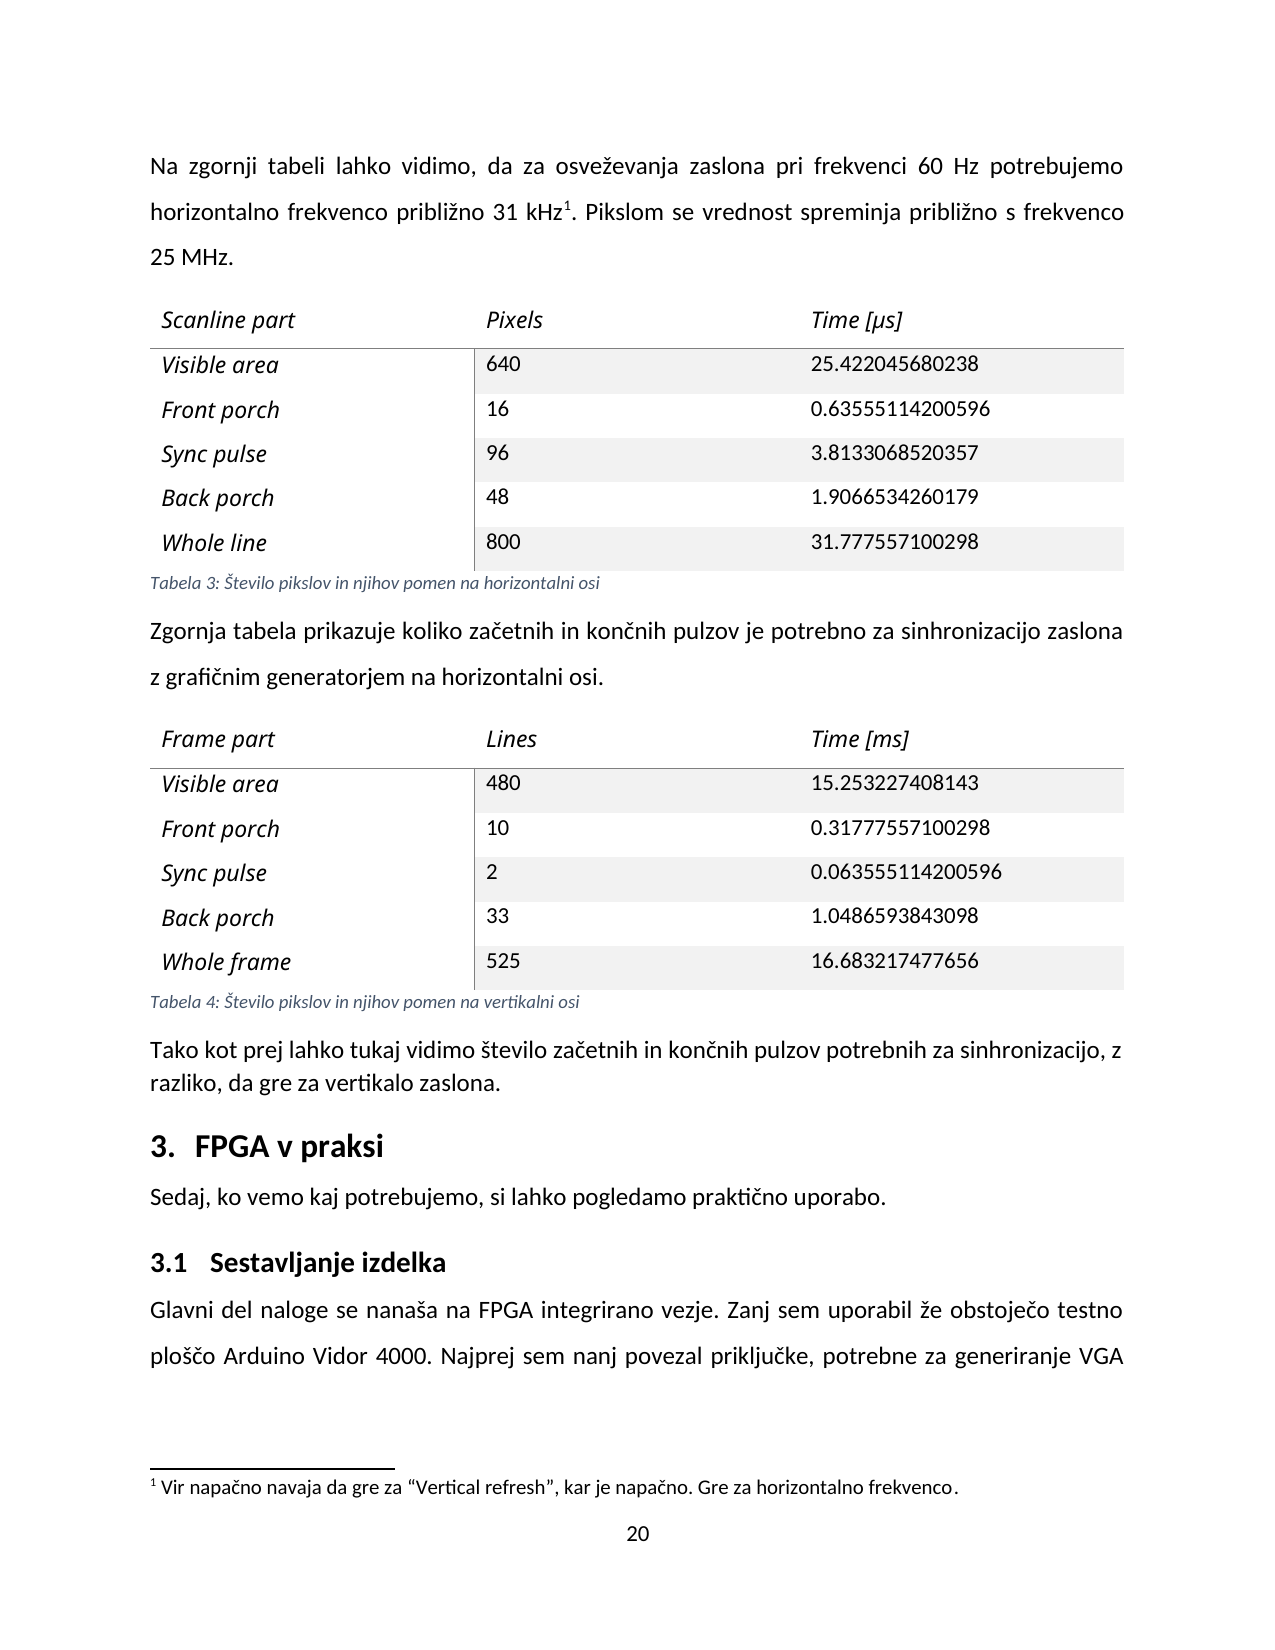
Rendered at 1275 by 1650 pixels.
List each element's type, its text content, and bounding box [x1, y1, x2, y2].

table_cell 15.253227408143 [799, 769, 1124, 813]
text Tako kot prej lahko tukaj vidimo število začetnih in končnih pulzov potrebnih za sinhronizacijo, z razliko, da gre za vertikalo zaslona. [150, 1034, 1125, 1097]
table_header Time [µs] [799, 304, 1124, 348]
table_cell Back porch [150, 483, 474, 527]
table_cell 2 [475, 857, 799, 902]
table_header Scanline part [150, 304, 474, 348]
table_cell Sync pulse [150, 857, 474, 902]
table_cell 480 [475, 769, 799, 813]
table_cell 1.9066534260179 [799, 483, 1124, 527]
subtitle Sestavljanje izdelka [150, 1244, 1125, 1279]
table_cell 25.422045680238 [799, 349, 1124, 394]
table_cell Whole line [150, 527, 474, 571]
table_cell 640 [475, 349, 799, 394]
table_cell 525 [475, 946, 799, 990]
table_cell 0.63555114200596 [799, 394, 1124, 438]
table_cell 10 [475, 813, 799, 857]
table_cell Visible area [150, 769, 474, 813]
table_header Frame part [150, 723, 474, 767]
table_cell Visible area [150, 349, 474, 394]
table_header Time [ms] [799, 723, 1124, 767]
table_cell Sync pulse [150, 438, 474, 482]
table_cell 800 [475, 527, 799, 571]
table_cell 16 [475, 394, 799, 438]
text Tabela 4: Število pikslov in njihov pomen na vertikalni osi [150, 990, 1125, 1013]
table_header Lines [475, 723, 799, 767]
text Zgornja tabela prikazuje koliko začetnih in končnih pulzov je potrebno za sinhronizacijo zaslona z grafičnim generatorjem na horizontalni osi. [150, 615, 1125, 691]
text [150, 1295, 1125, 1371]
table_header Pixels [475, 304, 799, 348]
table_cell 1.0486593843098 [799, 902, 1124, 946]
subtitle FPGA v praksi [150, 1125, 1125, 1166]
table_cell 3.8133068520357 [799, 438, 1124, 482]
table_cell 33 [475, 902, 799, 946]
table_cell 16.683217477656 [799, 946, 1124, 990]
table_cell 31.777557100298 [799, 527, 1124, 571]
text Tabela 3: Število pikslov in njihov pomen na horizontalni osi [150, 571, 1125, 594]
table_cell 96 [475, 438, 799, 482]
table_cell 48 [475, 483, 799, 527]
table_cell Front porch [150, 394, 474, 438]
text Na zgornji tabeli lahko vidimo, da za osveževanja zaslona pri frekvenci 60 Hz potrebujemo horizontalno frekvenco približno 31 kHz. Pikslom se vrednost spreminja približno s frekvenco 25 MHz. [150, 150, 1125, 272]
table_cell Back porch [150, 902, 474, 946]
table_cell 0.31777557100298 [799, 813, 1124, 857]
table_cell 0.063555114200596 [799, 857, 1124, 902]
table_cell Whole frame [150, 946, 474, 990]
text Sedaj, ko vemo kaj potrebujemo, si lahko pogledamo praktično uporabo. [150, 1181, 1125, 1212]
table_cell Front porch [150, 813, 474, 857]
